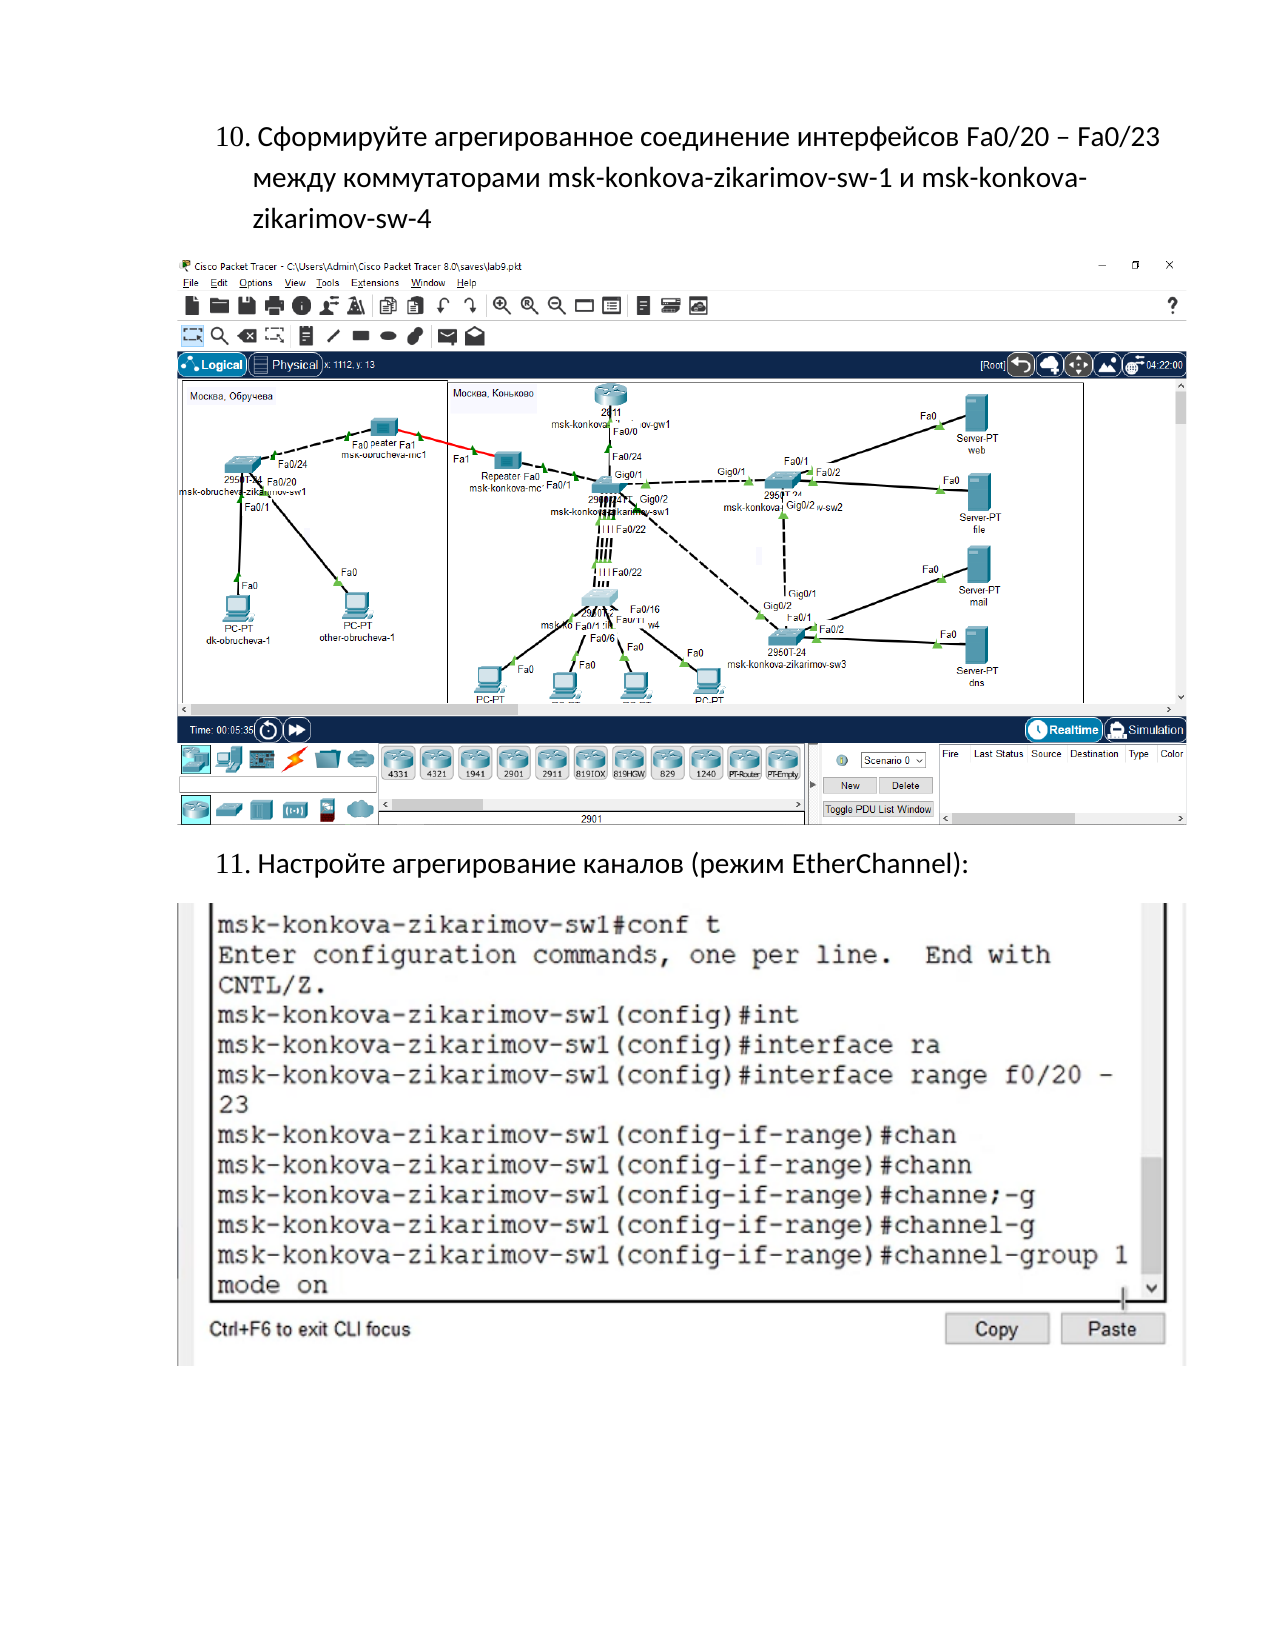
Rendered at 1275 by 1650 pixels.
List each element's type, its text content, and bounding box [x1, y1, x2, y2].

list Настройте агрегирование каналов (режим EtherChannel): [215, 846, 1186, 881]
picture [177, 903, 1187, 1366]
list Сформируйте агрегированное соединение интерфейсов Fa0/20 – Fa0/23 между коммутаторами msk-konkova-zikarimov-sw-1 и msk-konkova-zikarimov-sw-4 [215, 118, 1186, 236]
picture [214, 363, 222, 371]
picture [234, 361, 242, 368]
picture [177, 257, 1187, 825]
